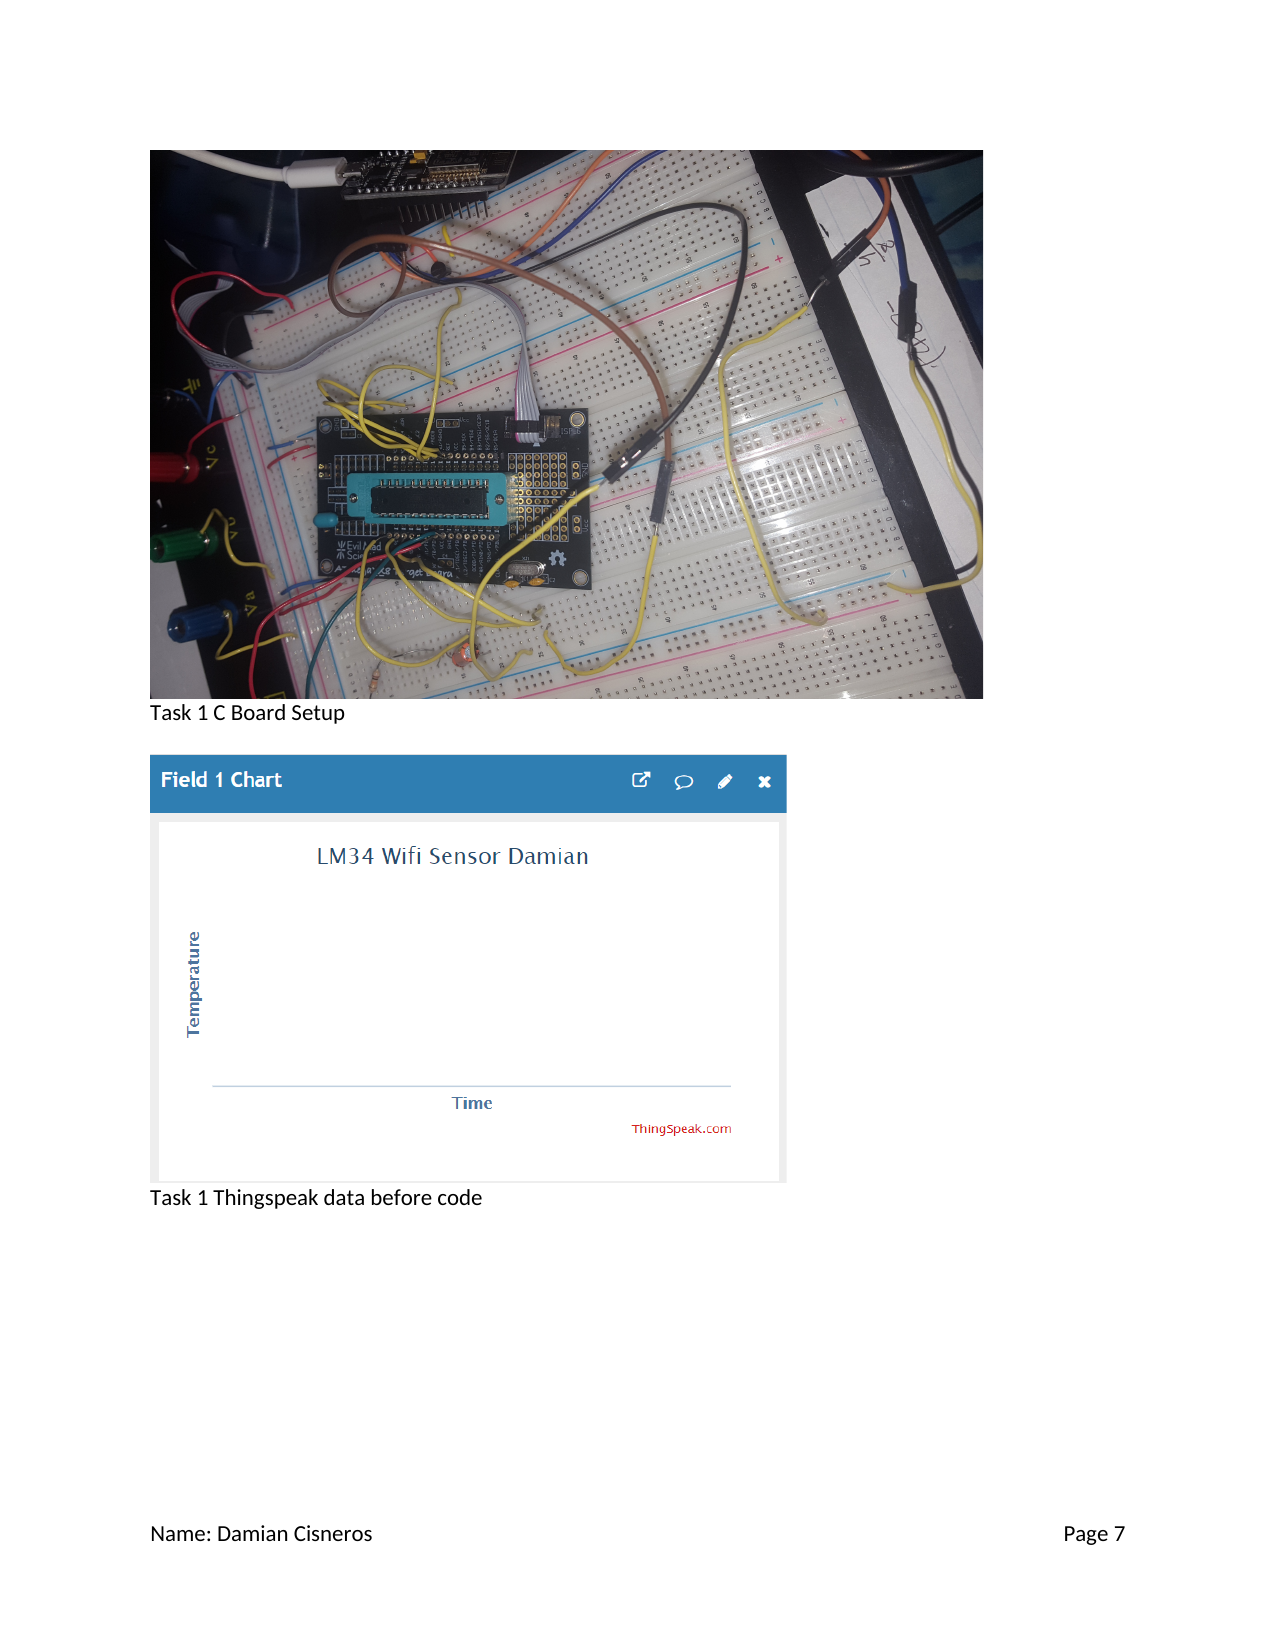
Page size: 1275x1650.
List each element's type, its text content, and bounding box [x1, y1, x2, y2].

picture [150, 150, 984, 699]
picture [150, 754, 787, 1183]
text Task 1 Thingspeak data before code [150, 1183, 1125, 1211]
text Task 1 C Board Setup [150, 698, 1125, 726]
